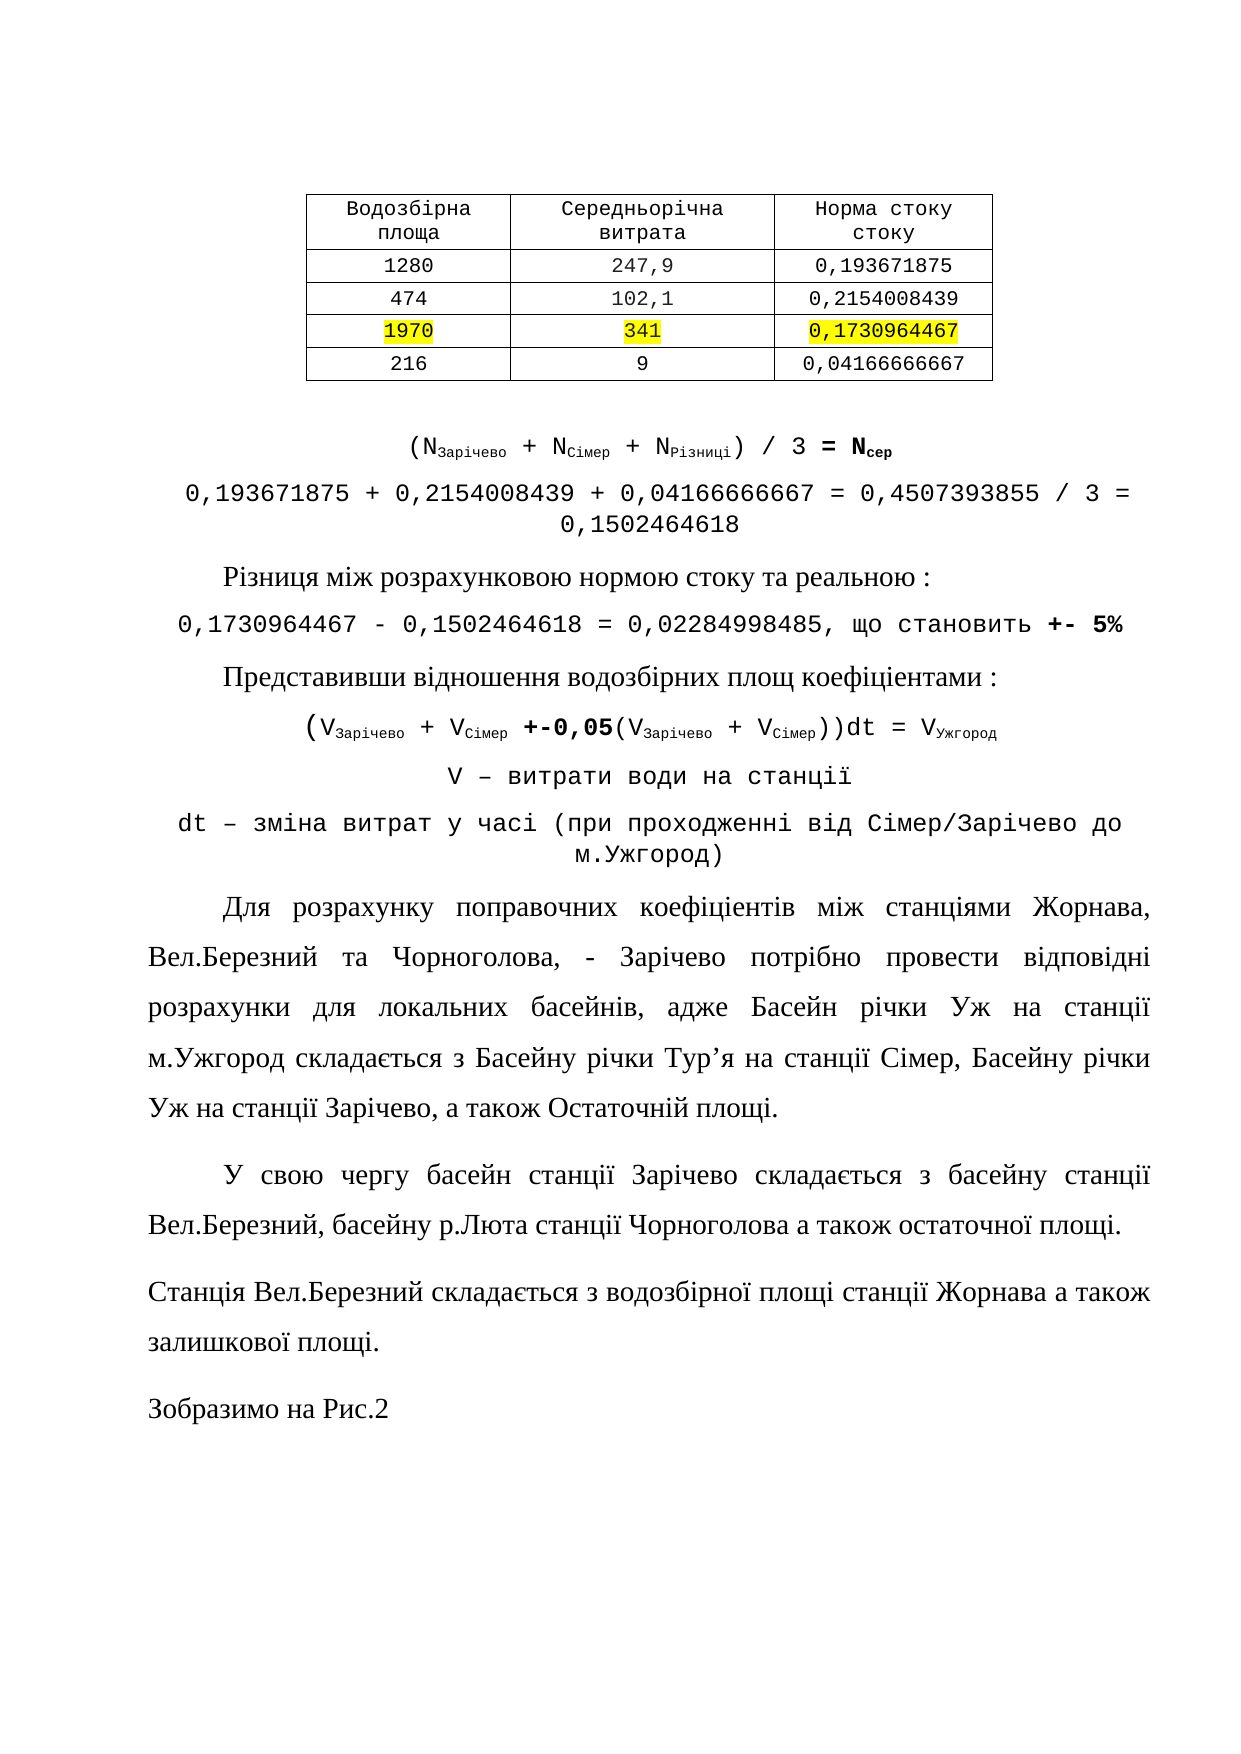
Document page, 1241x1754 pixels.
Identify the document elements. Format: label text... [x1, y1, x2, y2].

table_cell 247,9 [511, 250, 774, 282]
table_cell 0,04166666667 [775, 348, 992, 380]
table_cell 102,1 [511, 283, 774, 314]
text Станція Вел.Березний складається з водозбірної площі станції Жорнава а також залишкової площі. [148, 1274, 1152, 1358]
table_cell 0,2154008439 [775, 283, 992, 314]
table_cell 9 [511, 348, 774, 380]
table_cell 474 [307, 283, 510, 314]
text Різниця між розрахунковою нормою стоку та реальною : [148, 559, 1152, 592]
table_cell 216 [307, 348, 510, 380]
text (VЗарічево + VСімер +-0,05(VЗарічево + VСімер))dt = VУжгород [148, 712, 1152, 744]
table_cell 341 [511, 315, 774, 347]
table_header Норма стоку стоку [775, 195, 992, 249]
table_cell 1280 [307, 250, 510, 282]
table_cell 1970 [307, 315, 510, 347]
text dt – зміна витрат у часі (при проходженні від Сімер/Зарічево до м.Ужгород) [148, 811, 1152, 870]
table_header Середньорічна витрата [511, 195, 774, 249]
text Для розрахунку поправочних коефіціентів між станціями Жорнава, Вел.Березний та Чорноголова, - Зарічево потрібно провести відповідні розрахунки для локальних басейнів, адже Басейн річки Уж на станції м.Ужгород складається з Басейну річки Тур’я на станції Сімер, Басейну річки Уж на станції Зарічево, а також Остаточній площі. [148, 889, 1152, 1123]
text Представивши відношення водозбірних площ коефіціентами : [148, 659, 1152, 692]
text Зобразимо на Рис.2 [148, 1392, 1152, 1425]
table_header Водозбірна площа [307, 195, 510, 249]
text У свою чергу басейн станції Зарічево складається з басейну станції Вел.Березний, басейну р.Люта станції Чорноголова а також остаточної площі. [148, 1157, 1152, 1241]
table_cell 0,1730964467 [775, 315, 992, 347]
text V – витрати води на станції [148, 764, 1152, 792]
text (NЗарічево + NСімер + NРізниці) / 3 = Nсер [148, 434, 1152, 462]
text 0,193671875 + 0,2154008439 + 0,04166666667 = 0,4507393855 / 3 = 0,1502464618 [148, 481, 1152, 540]
table_cell 0,193671875 [775, 250, 992, 282]
text 0,1730964467 - 0,1502464618 = 0,02284998485, що становить +- 5% [148, 612, 1152, 640]
